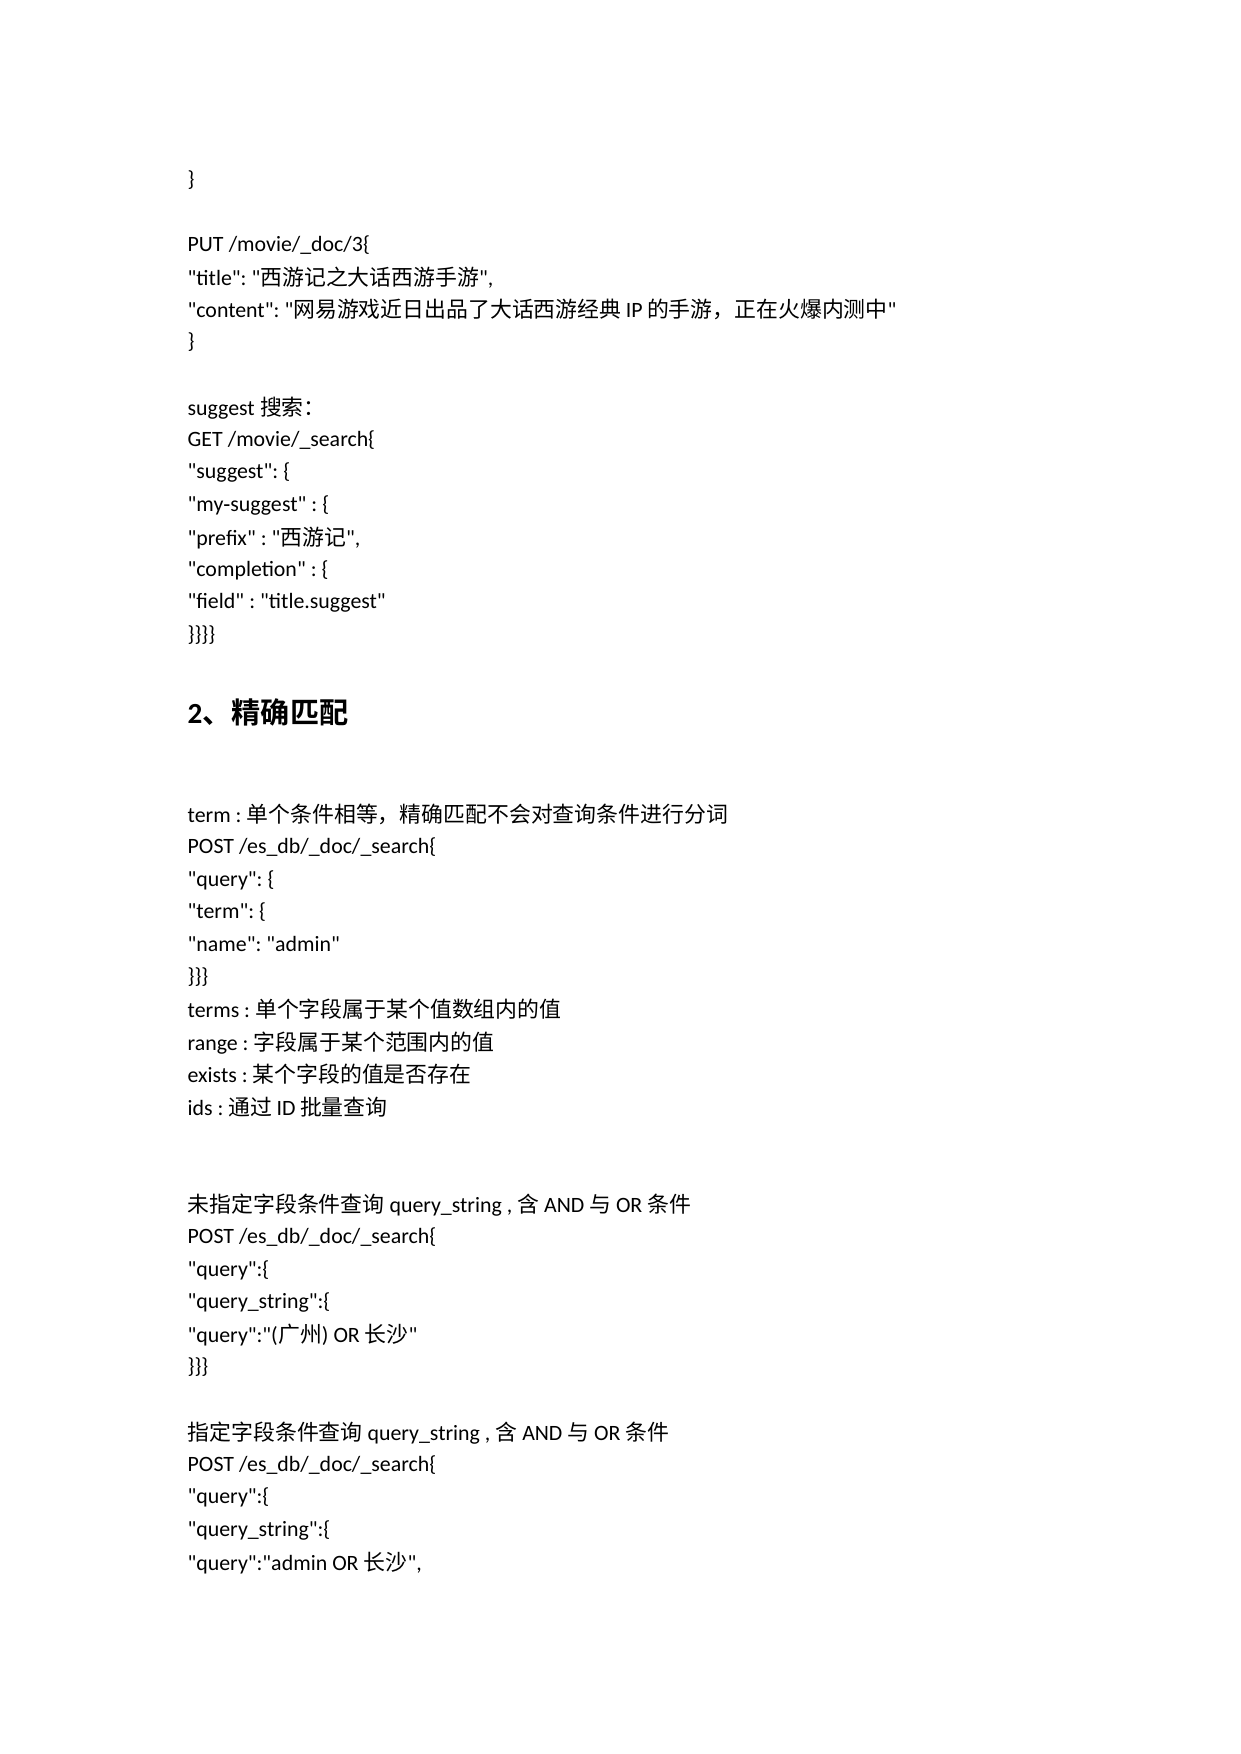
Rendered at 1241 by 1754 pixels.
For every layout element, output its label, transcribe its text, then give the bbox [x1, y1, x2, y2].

list "query":"admin OR 长沙", [187, 1544, 1053, 1577]
list "suggest": { [187, 454, 1053, 487]
list "query":"(广州) OR 长沙" [187, 1317, 1053, 1349]
list term : 单个条件相等，精确匹配不会对查询条件进行分词 [187, 797, 1053, 829]
list "query":{ [187, 1252, 1053, 1284]
list } [187, 162, 1053, 194]
list ids : 通过ID批量查询 [187, 1089, 1053, 1122]
list "field" : "title.suggest" [187, 584, 1053, 617]
list POST /es_db/_doc/_search{ [187, 1447, 1053, 1479]
list }}} [187, 959, 1053, 992]
list } [187, 324, 1053, 357]
list 未指定字段条件查询 query_string , 含 AND 与 OR 条件 [187, 1187, 1053, 1219]
list "title": "西游记之大话西游手游", [187, 259, 1053, 292]
list "query":{ [187, 1479, 1053, 1512]
list "completion" : { [187, 552, 1053, 584]
list POST /es_db/_doc/_search{ [187, 1219, 1053, 1252]
list suggest 搜索： [187, 389, 1053, 422]
list }}}} [187, 617, 1053, 649]
list "content": "网易游戏近日出品了大话西游经典IP的手游，正在火爆内测中" [187, 292, 1053, 324]
list "query": { [187, 862, 1053, 894]
list range : 字段属于某个范围内的值 [187, 1024, 1053, 1057]
list POST /es_db/_doc/_search{ [187, 829, 1053, 862]
list "my‐suggest" : { [187, 487, 1053, 519]
list }}} [187, 1349, 1053, 1382]
list "term": { [187, 894, 1053, 927]
list exists : 某个字段的值是否存在 [187, 1057, 1053, 1089]
list "query_string":{ [187, 1512, 1053, 1544]
list terms : 单个字段属于某个值数组内的值 [187, 992, 1053, 1024]
list "query_string":{ [187, 1284, 1053, 1317]
list PUT /movie/_doc/3{ [187, 227, 1053, 259]
subtitle 2、精确匹配 [187, 679, 1053, 744]
list 指定字段条件查询 query_string , 含 AND 与 OR 条件 [187, 1414, 1053, 1447]
list "prefix" : "西游记", [187, 519, 1053, 552]
list GET /movie/_search{ [187, 422, 1053, 454]
list "name": "admin" [187, 927, 1053, 959]
